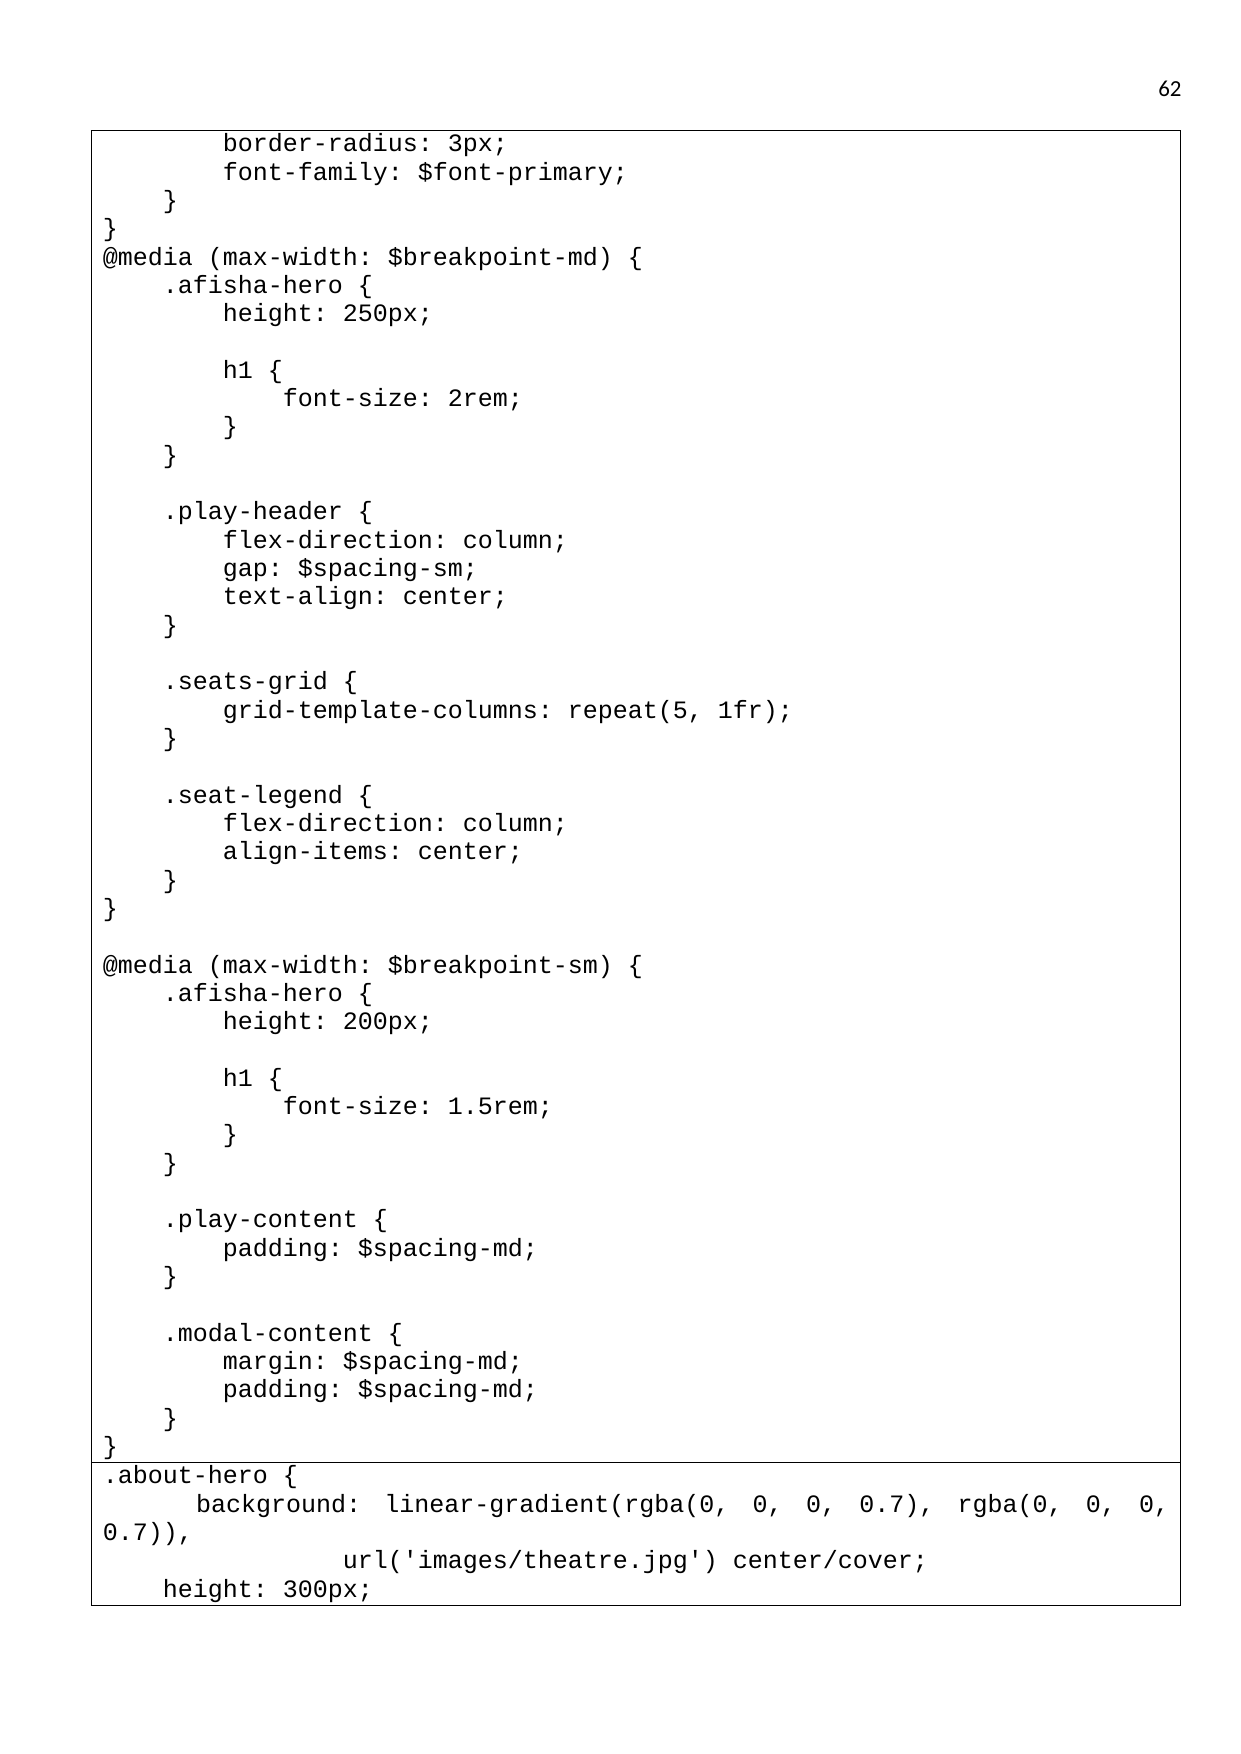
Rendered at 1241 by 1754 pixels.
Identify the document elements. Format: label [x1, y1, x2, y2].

table_cell [92, 131, 1180, 1462]
table_cell [92, 1463, 1180, 1605]
